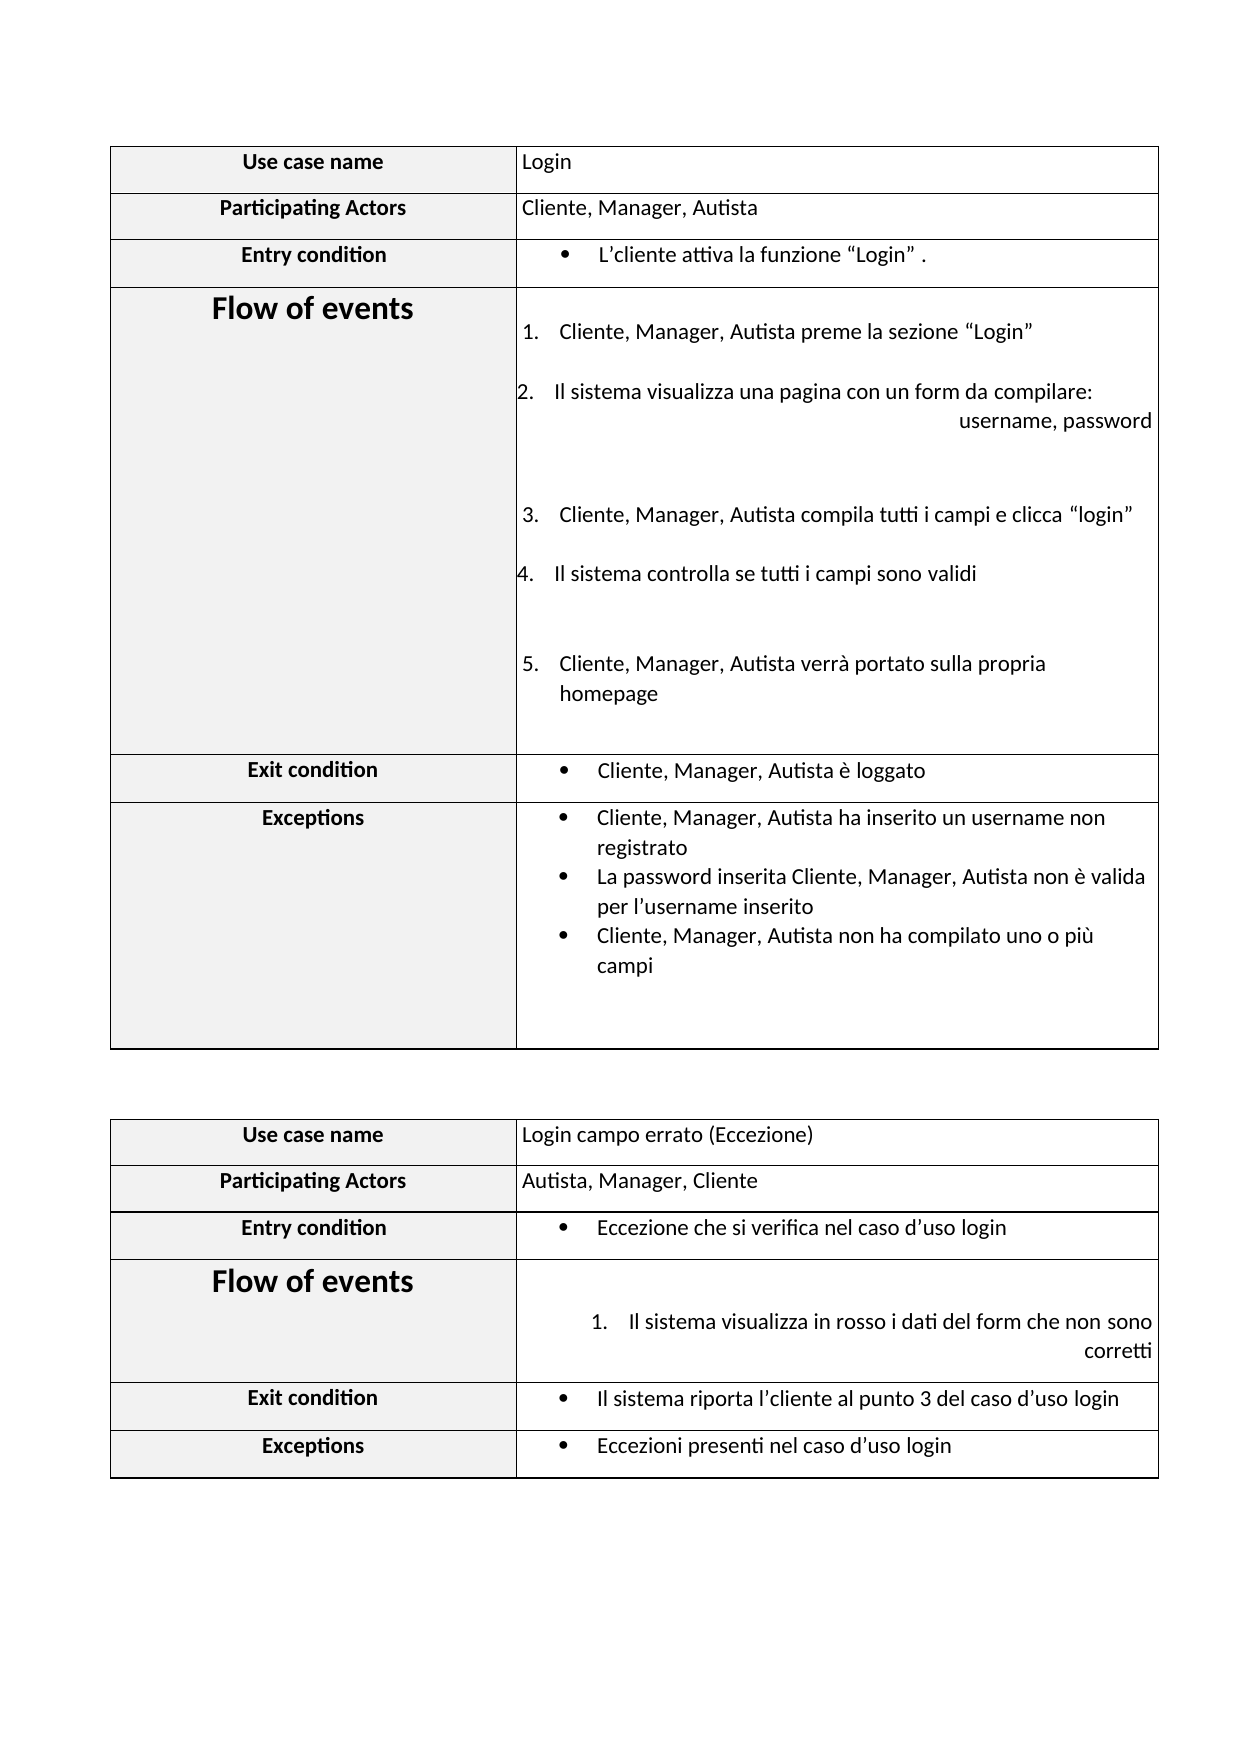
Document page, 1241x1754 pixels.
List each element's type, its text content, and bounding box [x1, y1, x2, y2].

table_header Use case name [111, 1120, 516, 1165]
table_cell L’cliente attiva la funzione “Login” . [517, 240, 1158, 287]
table_cell 1. Il sistema visualizza in rosso i dati del form che non sono corretti [517, 1260, 1158, 1382]
table_cell Flow of events [111, 288, 516, 754]
table_cell Cliente, Manager, Autista ha inserito un username non registrato La password inserita Cliente, Manager, Autista non è valida per l’username inserito Cliente, Manager, Autista non ha compilato uno o più campi [517, 803, 1158, 1048]
table_cell Cliente, Manager, Autista preme la sezione “Login” Il sistema visualizza una pagina con un form da compilare: username, password Cliente, Manager, Autista compila tutti i campi e clicca “login” Il sistema controlla se tutti i campi sono validi Cliente, Manager, Autista verrà portato sulla propria homepage [517, 288, 1158, 754]
table_cell Autista, Manager, Cliente [517, 1166, 1158, 1211]
table_cell Participating Actors [111, 1166, 516, 1211]
table_cell Entry condition [111, 240, 516, 287]
table_cell Cliente, Manager, Autista [517, 194, 1158, 239]
table_cell Eccezione che si verifica nel caso d’uso login [517, 1213, 1158, 1259]
table_cell Cliente, Manager, Autista è loggato [517, 755, 1158, 802]
table_cell Il sistema riporta l’cliente al punto 3 del caso d’uso login [517, 1383, 1158, 1430]
table_cell Exit condition [111, 1383, 516, 1430]
table_header Login [517, 147, 1158, 192]
table_cell Participating Actors [111, 194, 516, 239]
table_cell Eccezioni presenti nel caso d’uso login [517, 1431, 1158, 1477]
table_cell Exceptions [111, 803, 516, 1048]
table_cell Exceptions [111, 1431, 516, 1477]
table_cell Flow of events [111, 1260, 516, 1382]
table_header Login campo errato (Eccezione) [517, 1120, 1158, 1165]
table_cell Entry condition [111, 1213, 516, 1259]
table_header Use case name [111, 147, 516, 192]
table_cell Exit condition [111, 755, 516, 802]
